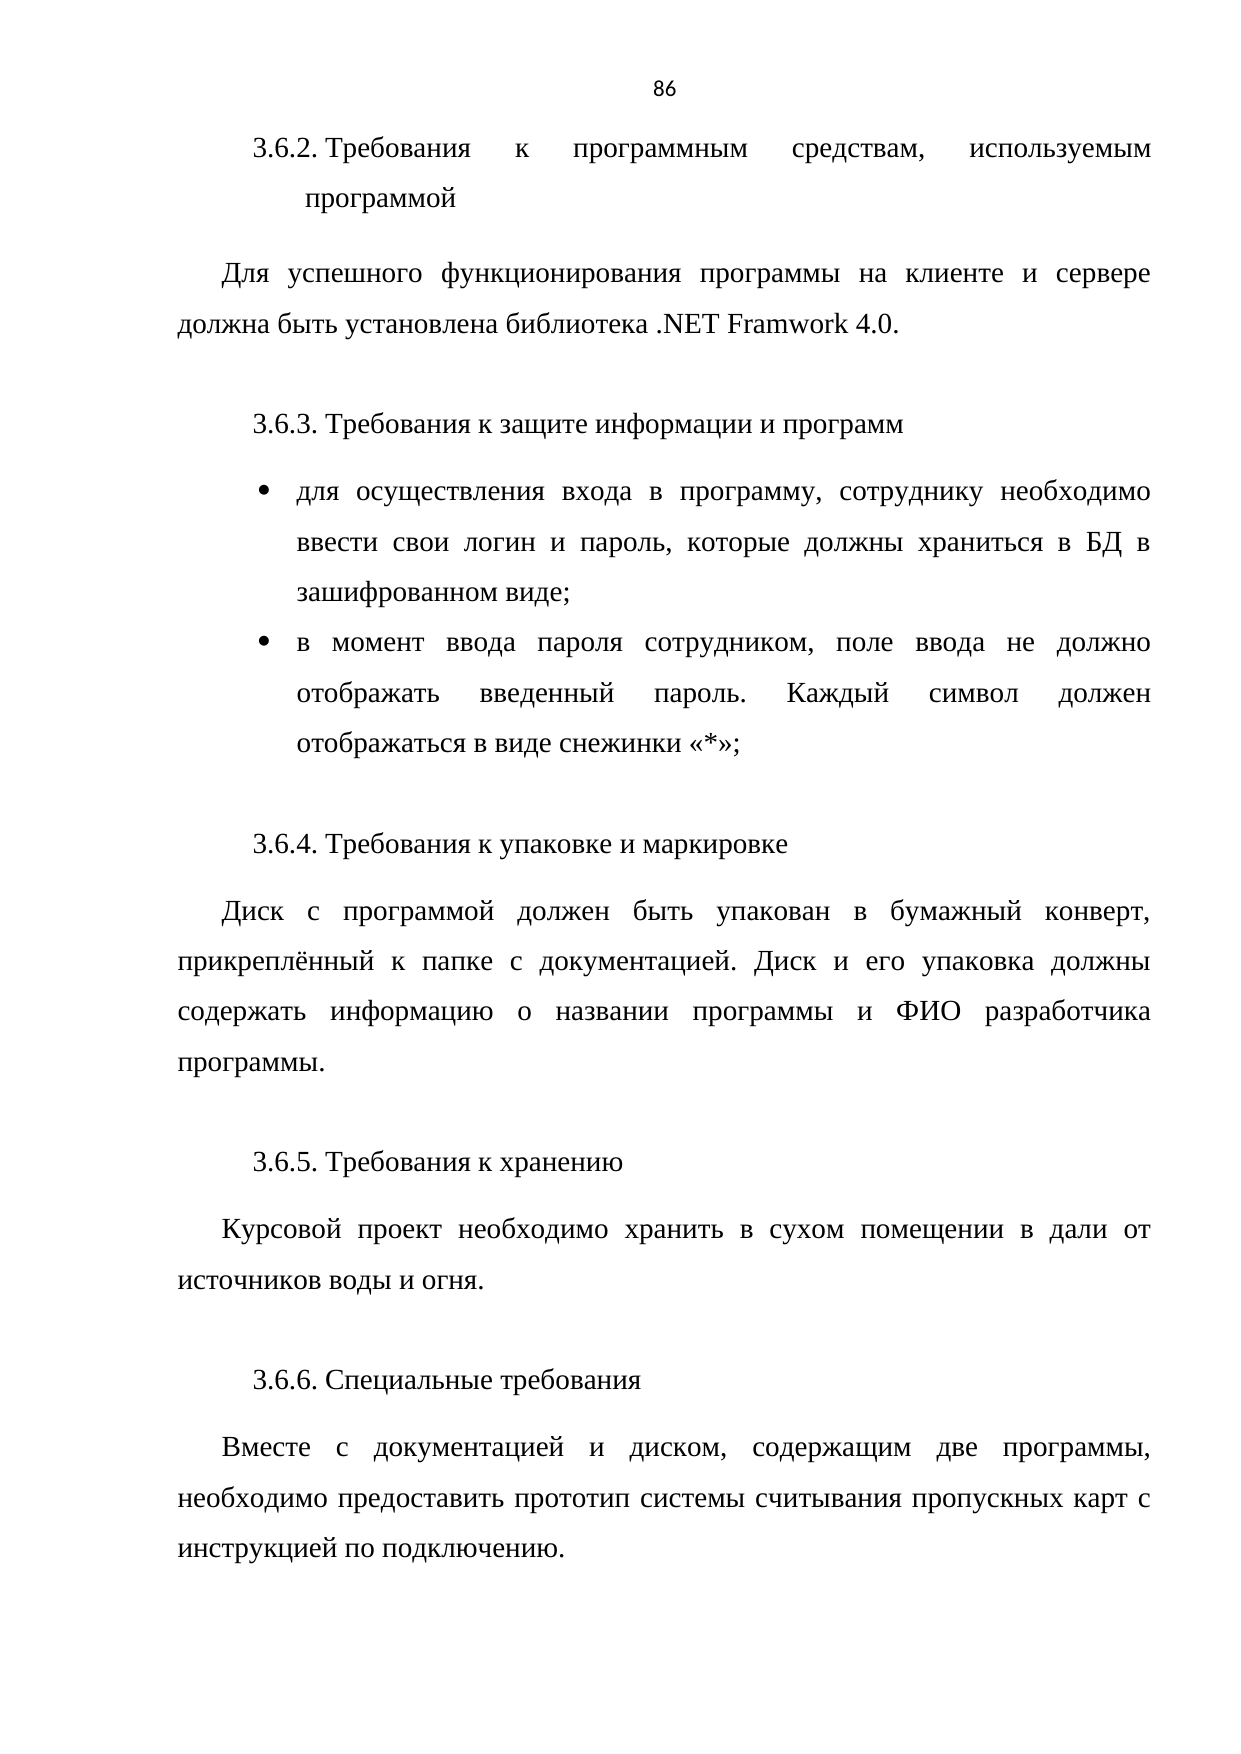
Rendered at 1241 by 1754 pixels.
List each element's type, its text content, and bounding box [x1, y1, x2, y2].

text Для успешного функционирования программы на клиенте и сервере должна быть установлена библиотека .NET Framwork 4.0. [177, 255, 1152, 339]
list Специальные требования [252, 1362, 1152, 1396]
list Требования к упаковке и маркировке [252, 826, 1152, 859]
list Требования к защите информации и программ [252, 406, 1152, 440]
list Требования к программным средствам, используемым программой [252, 130, 1152, 214]
text Диск с программой должен быть упакован в бумажный конверт, прикреплённый к папке с документацией. Диск и его упаковка должны содержать информацию о названии программы и ФИО разработчика программы. [177, 893, 1152, 1077]
text Вместе с документацией и диском, содержащим две программы, необходимо предоставить прототип системы считывания пропускных карт с инструкцией по подключению. [177, 1429, 1152, 1564]
list Требования к хранению [252, 1144, 1152, 1178]
list в момент ввода пароля сотрудником, поле ввода не должно отображать введенный пароль. Каждый символ должен отображаться в виде снежинки «*»; [259, 624, 1152, 759]
list для осуществления входа в программу, сотруднику необходимо ввести свои логин и пароль, которые должны храниться в БД в зашифрованном виде; [259, 473, 1152, 608]
text Курсовой проект необходимо хранить в сухом помещении в дали от источников воды и огня. [177, 1212, 1152, 1295]
